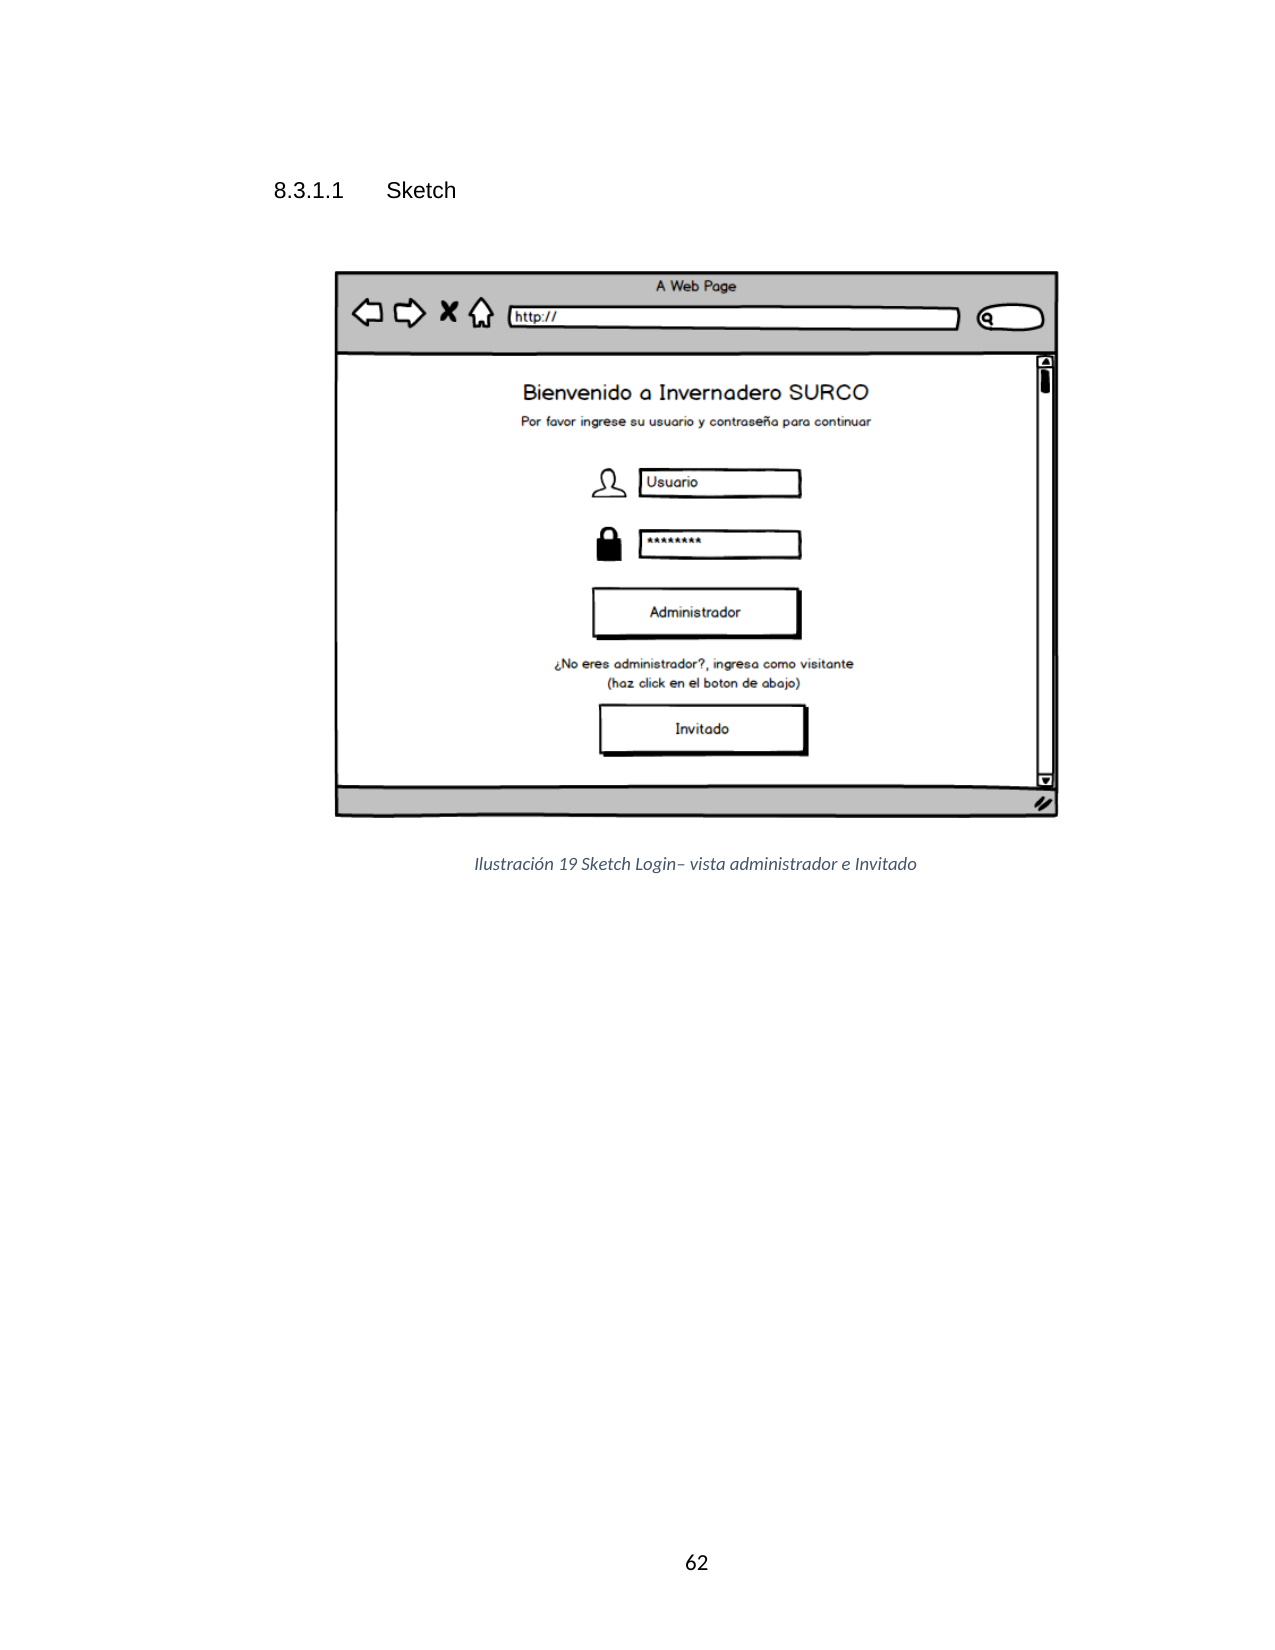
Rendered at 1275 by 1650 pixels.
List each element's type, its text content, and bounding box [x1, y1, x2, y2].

subtitle Sketch [274, 177, 1157, 203]
text Ilustración 19 Sketch Login– vista administrador e Invitado [236, 853, 1157, 876]
picture [334, 271, 1059, 818]
